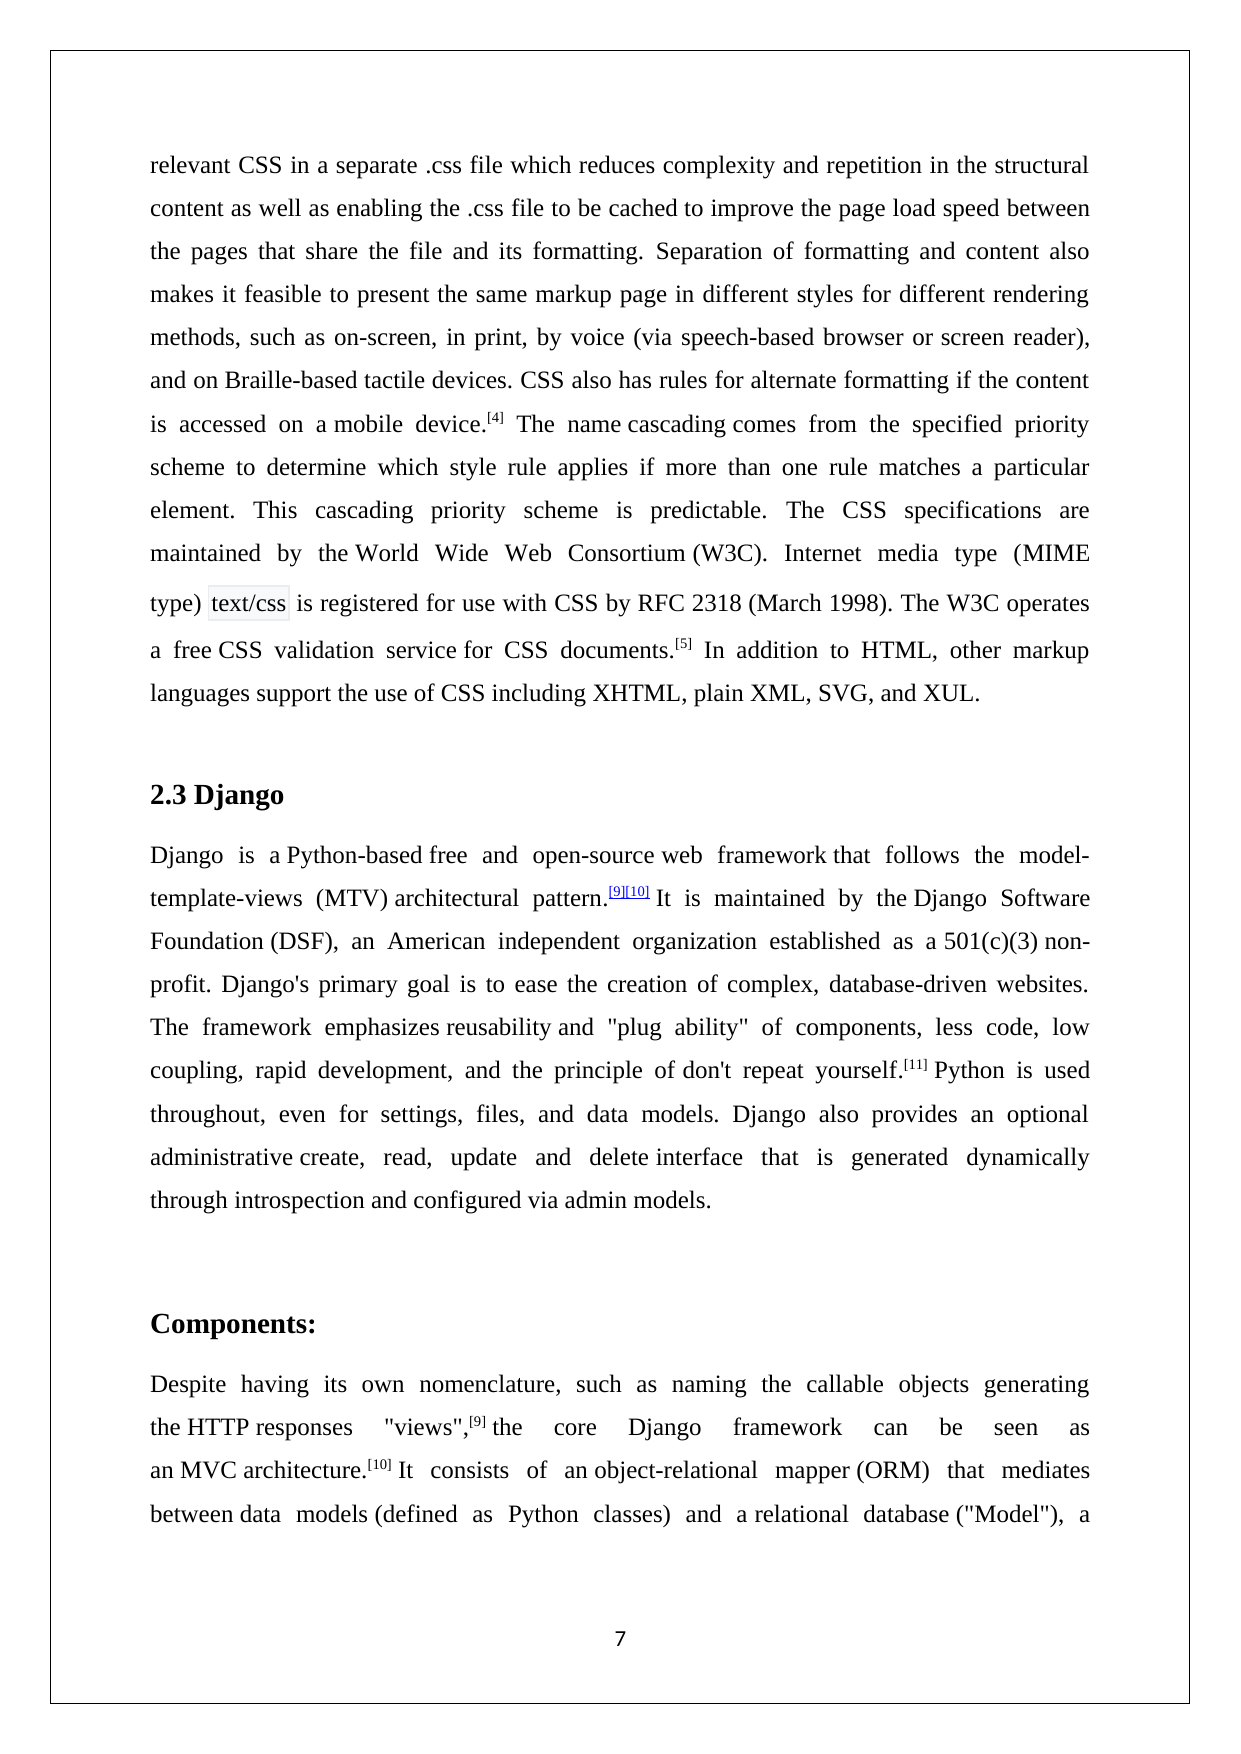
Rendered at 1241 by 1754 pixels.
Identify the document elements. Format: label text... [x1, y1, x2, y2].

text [150, 1369, 1090, 1527]
text Components: [150, 1307, 1090, 1340]
text 2.3 Django [150, 777, 1090, 811]
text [150, 150, 1090, 707]
text Django is a Python-based free and open-source web framework that follows the model-template-views (MTV) architectural pattern.[9][10] It is maintained by the Django Software Foundation (DSF), an American independent organization established as a 501(c)(3) non-profit. Django's primary goal is to ease the creation of complex, database-driven websites. The framework emphasizes reusability and "plug ability" of components, less code, low coupling, rapid development, and the principle of don't repeat yourself.[11] Python is used throughout, even for settings, files, and data models. Django also provides an optional administrative create, read, update and delete interface that is generated dynamically through introspection and configured via admin models. [150, 840, 1090, 1214]
